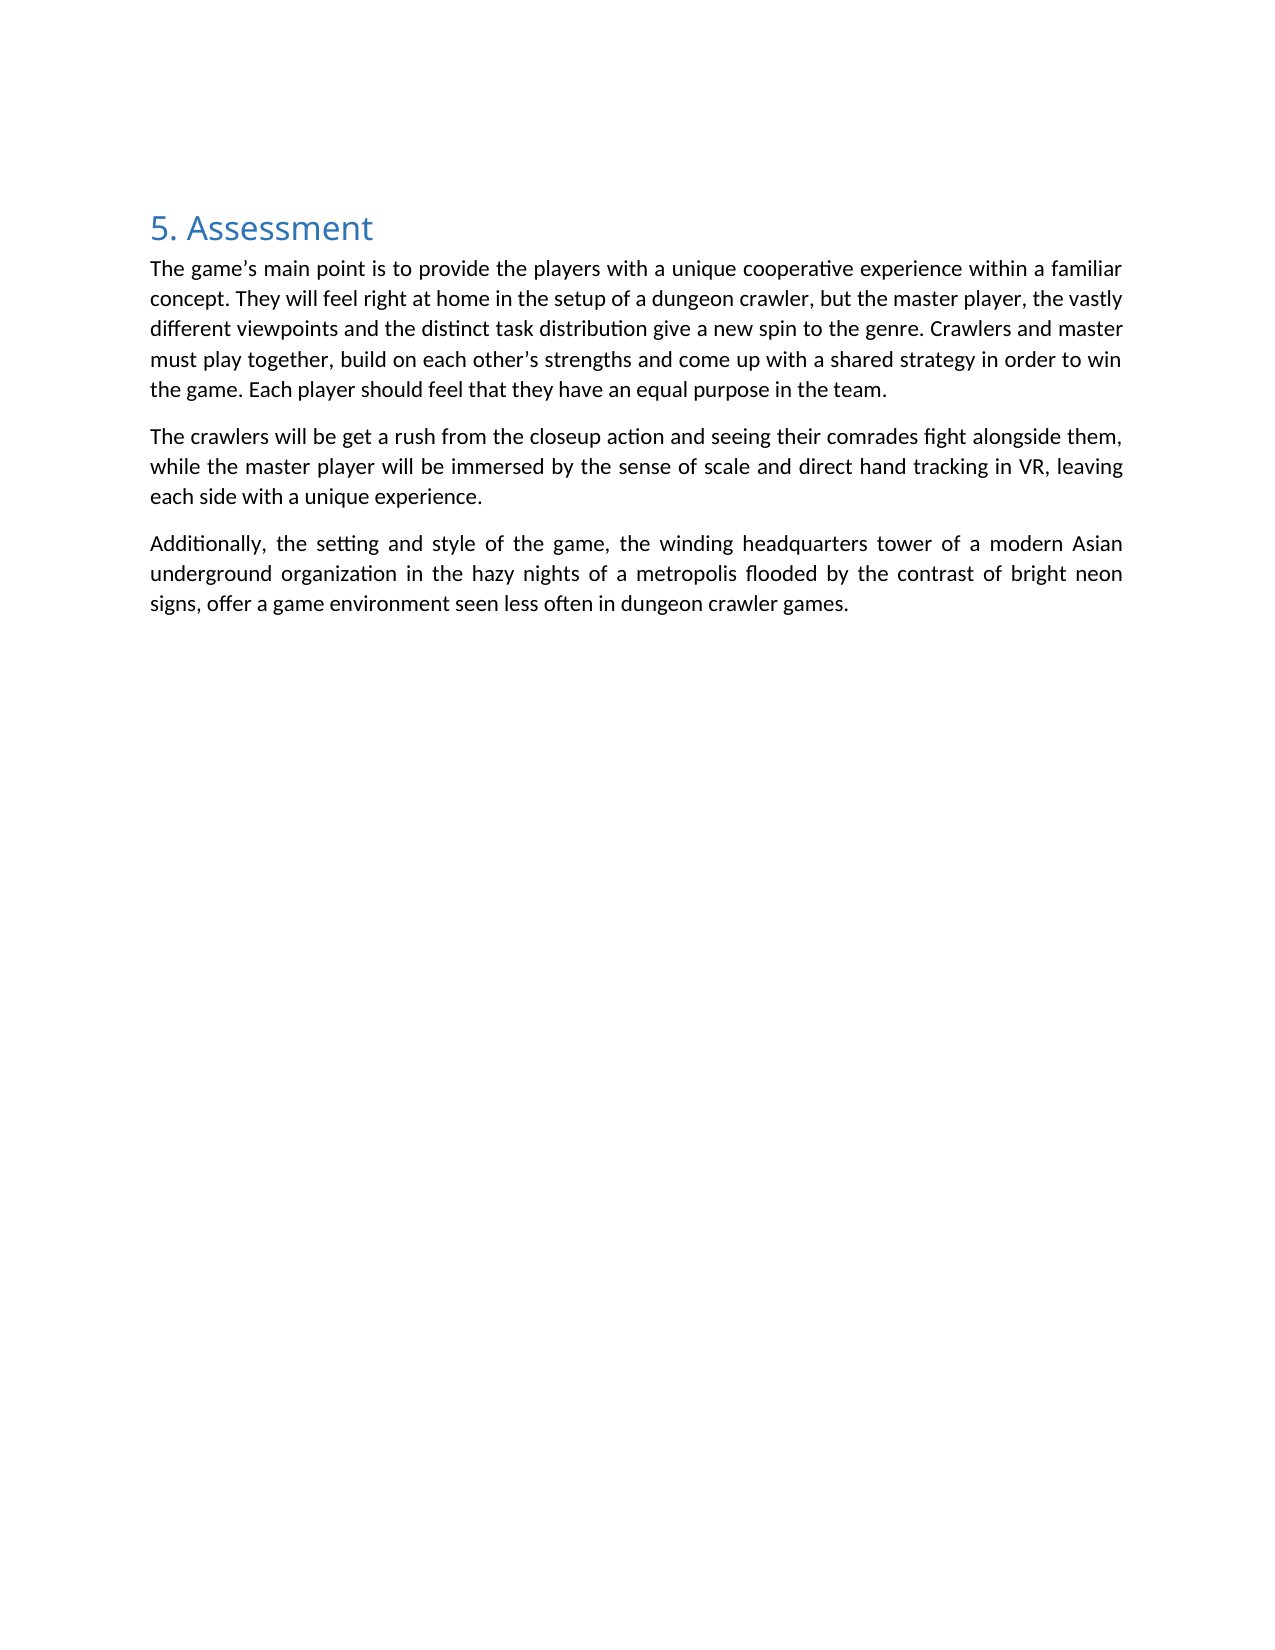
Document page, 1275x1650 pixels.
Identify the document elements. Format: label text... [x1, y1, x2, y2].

subtitle 5. Assessment [150, 205, 1125, 251]
text Additionally, the setting and style of the game, the winding headquarters tower of a modern Asian underground organization in the hazy nights of a metropolis flooded by the contrast of bright neon signs, offer a game environment seen less often in dungeon crawler games. [150, 529, 1125, 618]
text The crawlers will be get a rush from the closeup action and seeing their comrades fight alongside them, while the master player will be immersed by the sense of scale and direct hand tracking in VR, leaving each side with a unique experience. [150, 422, 1125, 510]
text The game’s main point is to provide the players with a unique cooperative experience within a familiar concept. They will feel right at home in the setup of a dungeon crawler, but the master player, the vastly different viewpoints and the distinct task distribution give a new spin to the genre. Crawlers and master must play together, build on each other’s strengths and come up with a shared strategy in order to win the game. Each player should feel that they have an equal purpose in the team. [150, 254, 1125, 403]
